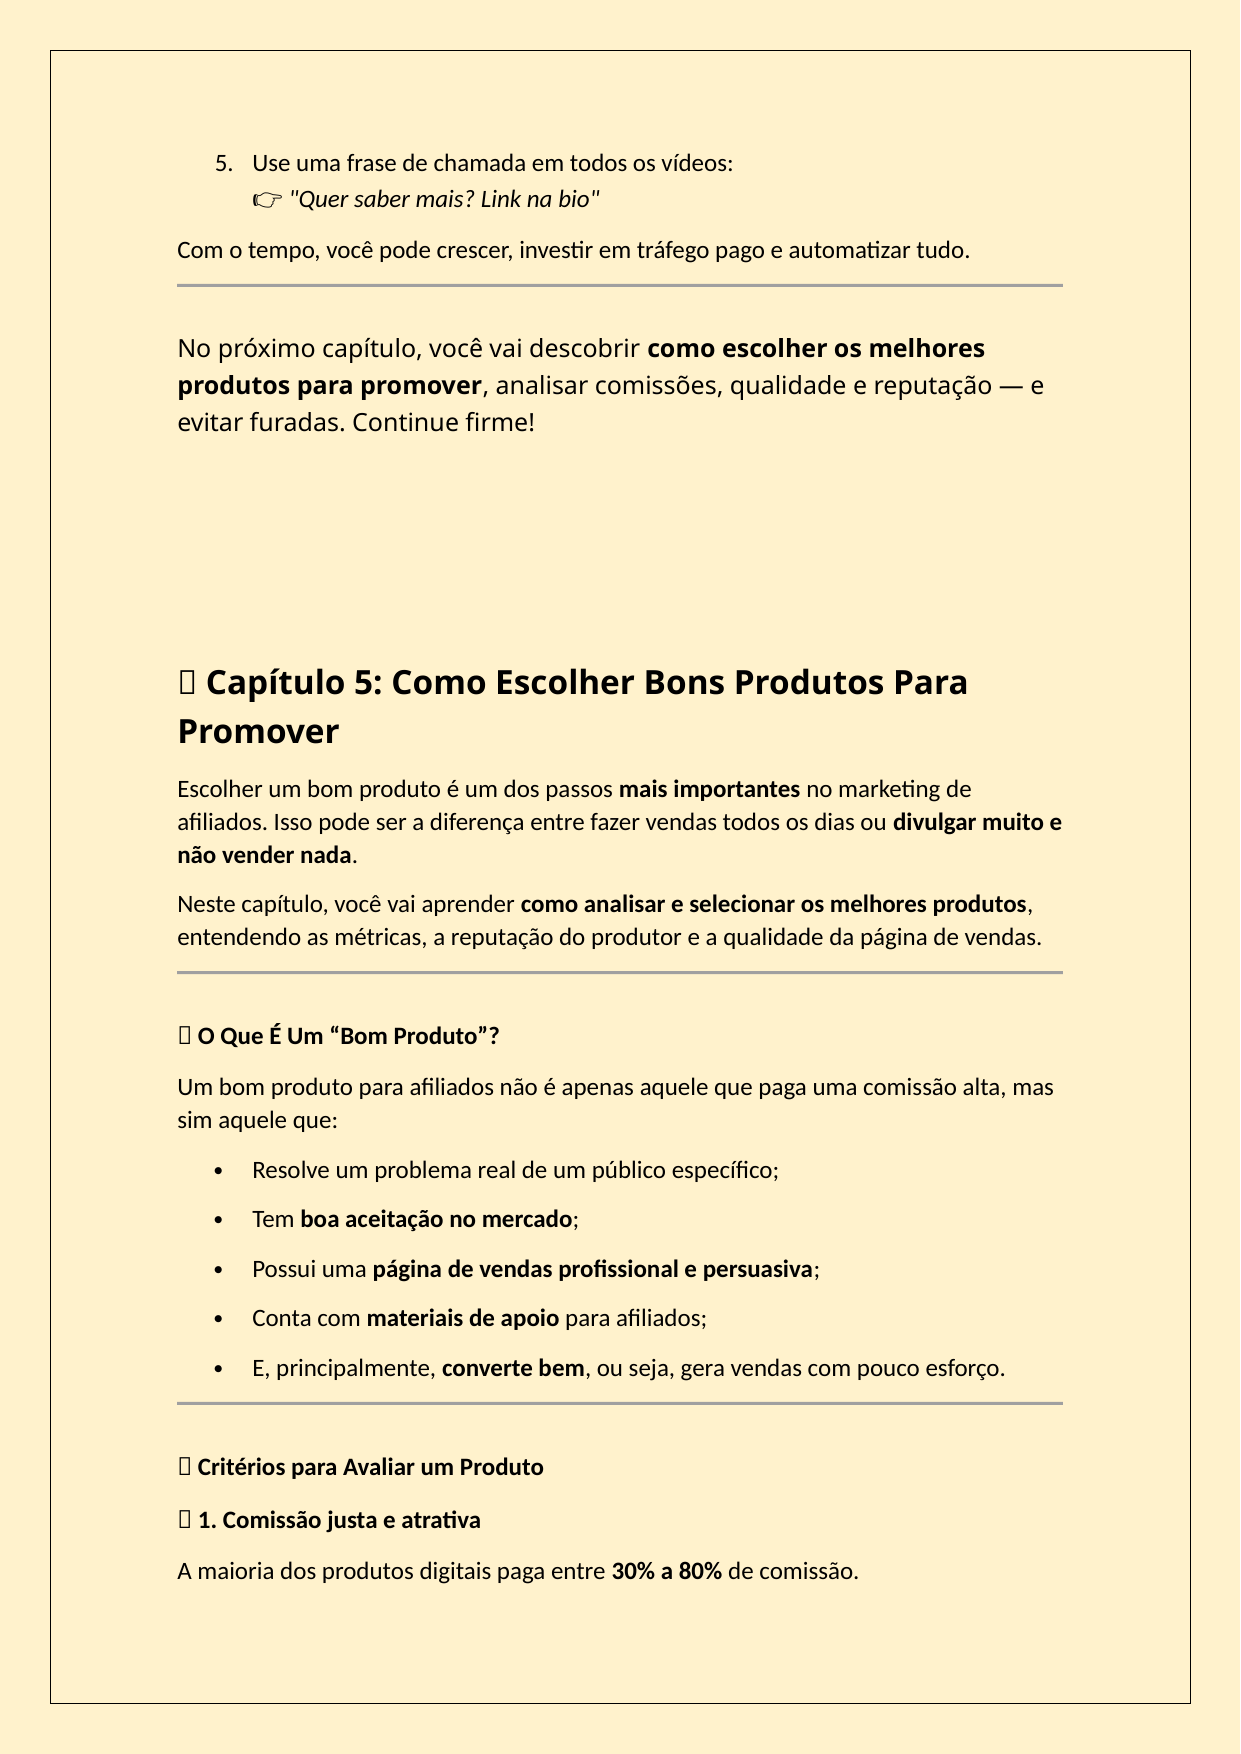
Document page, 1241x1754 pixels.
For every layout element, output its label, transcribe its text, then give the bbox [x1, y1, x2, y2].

text Com o tempo, você pode crescer, investir em tráfego pago e automatizar tudo. [177, 234, 1063, 265]
text 🔎 Critérios para Avaliar um Produto [177, 1449, 1063, 1483]
text Um bom produto para afiliados não é apenas aquele que paga uma comissão alta, mas sim aquele que: [177, 1071, 1063, 1135]
list E, principalmente, converte bem, ou seja, gera vendas com pouco esforço. [214, 1352, 1063, 1383]
list Use uma frase de chamada em todos os vídeos: 👉 "Quer saber mais? Link na bio" [214, 148, 1063, 215]
text ✅ 1. Comissão justa e atrativa [177, 1502, 1063, 1536]
text Neste capítulo, você vai aprender como analisar e selecionar os melhores produtos, entendendo as métricas, a reputação do produtor e a qualidade da página de vendas. [177, 888, 1063, 952]
list Tem boa aceitação no mercado; [214, 1203, 1063, 1234]
list Resolve um problema real de um público específico; [214, 1154, 1063, 1184]
text Escolher um bom produto é um dos passos mais importantes no marketing de afiliados. Isso pode ser a diferença entre fazer vendas todos os dias ou divulgar muito e não vender nada. [177, 773, 1063, 869]
text 🎯 O Que É Um “Bom Produto”? [177, 1018, 1063, 1052]
text A maioria dos produtos digitais paga entre 30% a 80% de comissão. [177, 1556, 1063, 1586]
text 📌 Capítulo 5: Como Escolher Bons Produtos Para Promover [177, 658, 1063, 753]
list Possui uma página de vendas profissional e persuasiva; [214, 1253, 1063, 1283]
list Conta com materiais de apoio para afiliados; [214, 1303, 1063, 1333]
text No próximo capítulo, você vai descobrir como escolher os melhores produtos para promover, analisar comissões, qualidade e reputação — e evitar furadas. Continue firme! [177, 331, 1063, 438]
